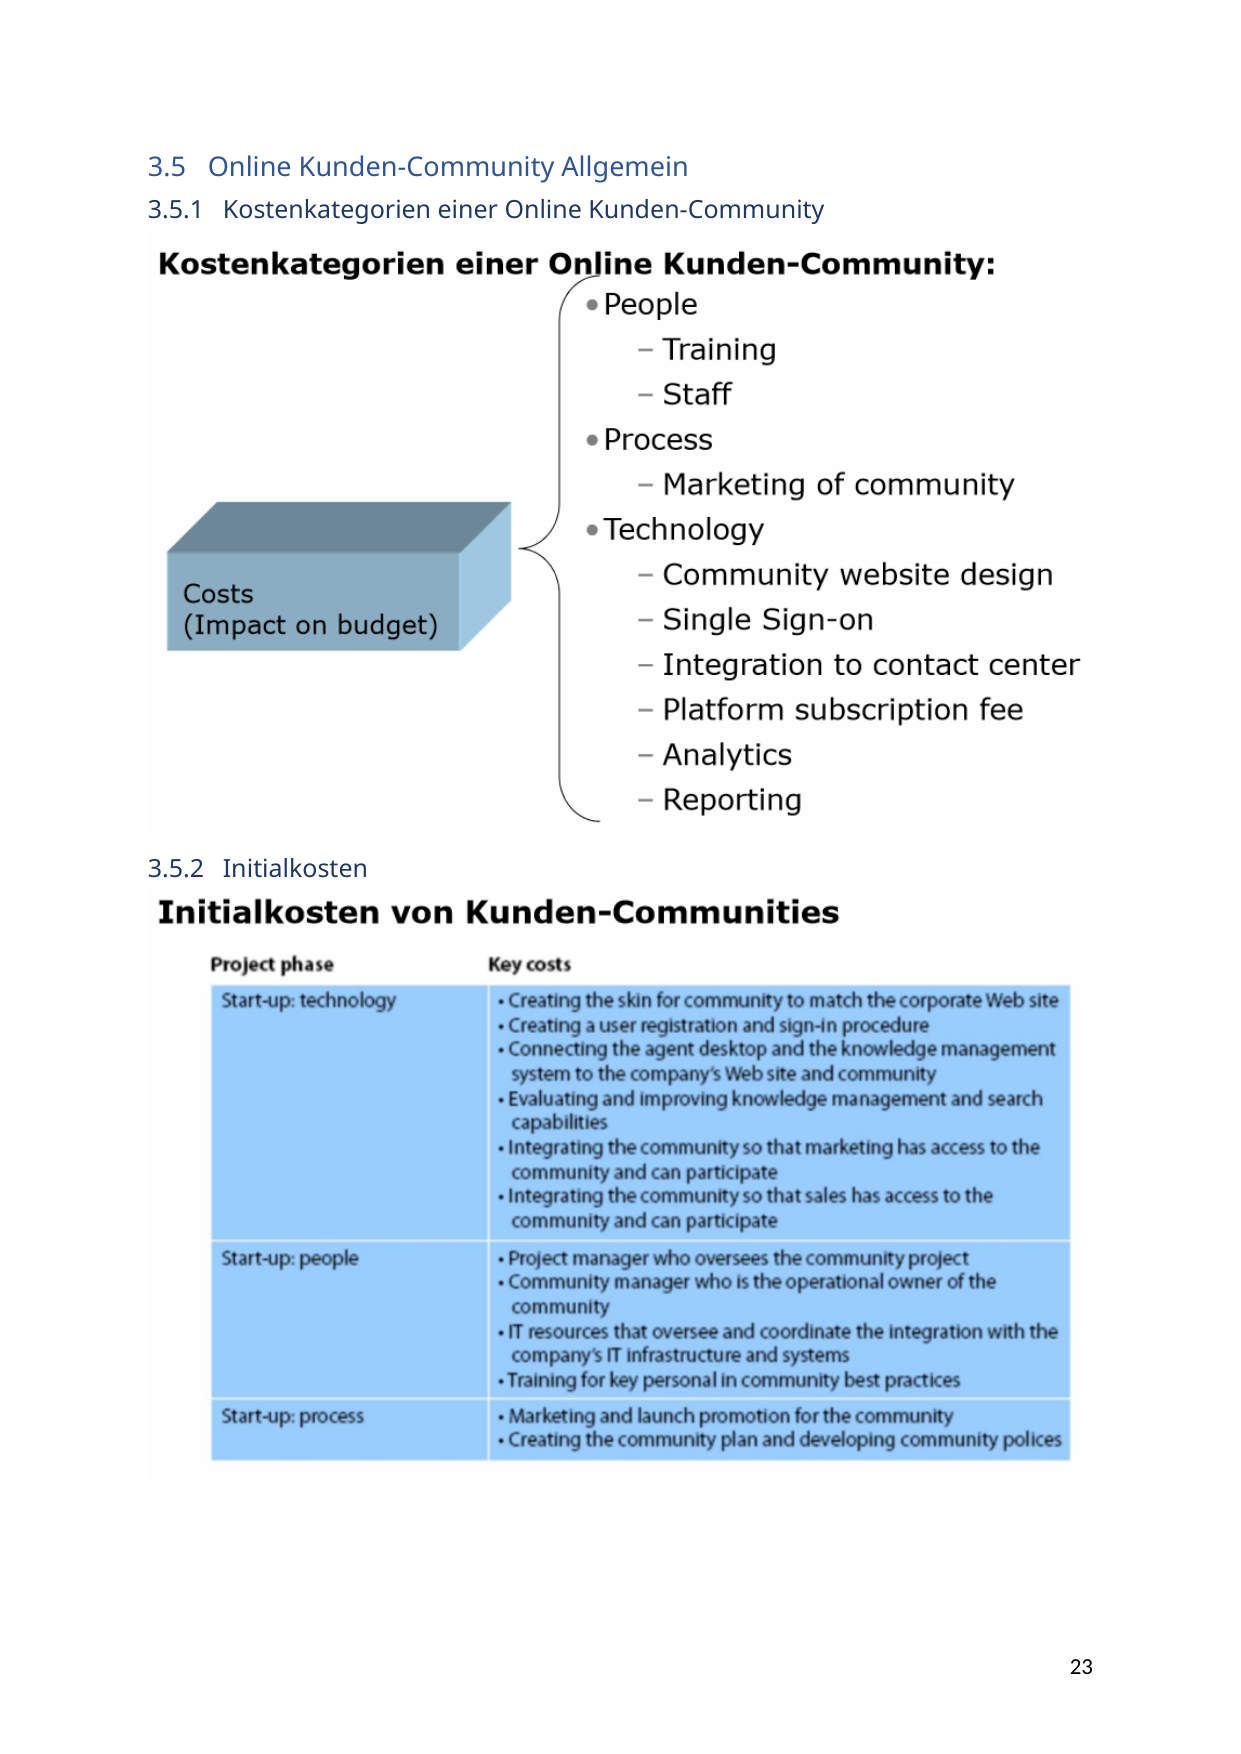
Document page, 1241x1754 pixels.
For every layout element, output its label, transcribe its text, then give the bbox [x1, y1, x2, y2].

subtitle Kostenkategorien einer Online Kunden-Community [148, 192, 1093, 226]
subtitle Initialkosten [148, 851, 1093, 884]
subtitle Online Kunden-Community Allgemein [148, 148, 1093, 184]
picture [147, 228, 1093, 832]
picture [147, 887, 1093, 1485]
